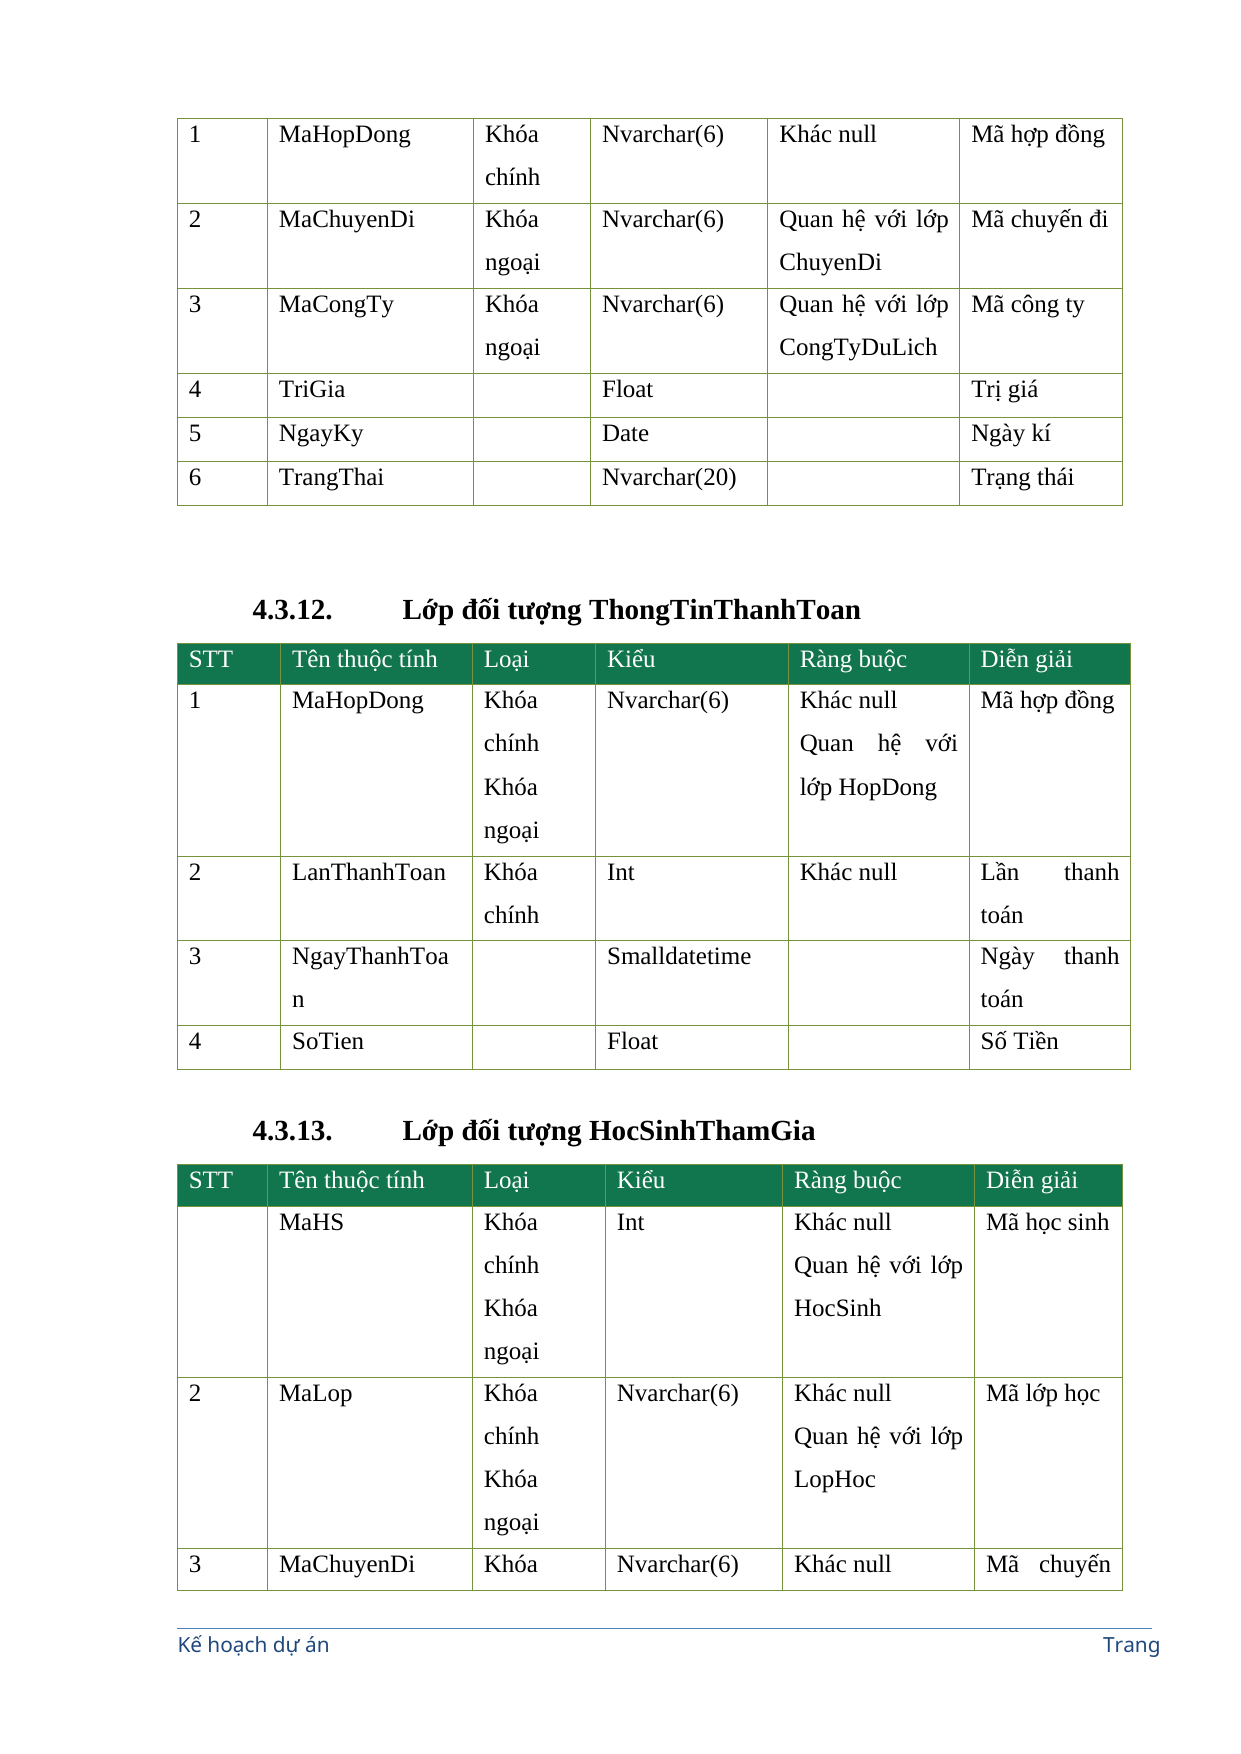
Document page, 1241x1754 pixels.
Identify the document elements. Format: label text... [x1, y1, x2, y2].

table_header Loại [473, 1165, 605, 1206]
table_cell Số Tiền [970, 1026, 1130, 1069]
table_cell Trạng thái [960, 462, 1122, 505]
table_cell Quan hệ với lớp ChuyenDi [768, 204, 959, 288]
table_header Loại [473, 644, 595, 684]
table_cell MaHopDong [268, 119, 473, 203]
table_header Diễn giải [970, 644, 1130, 684]
table_cell TriGia [268, 374, 473, 417]
table_cell Khóa ngoại [474, 204, 590, 288]
list Lớp đối tượng ThongTinThanhToan [252, 592, 1152, 626]
table_header Kiểu [596, 644, 788, 684]
table_cell Int [596, 857, 788, 940]
table_cell Mã chuyến đi [975, 1549, 1122, 1590]
table_cell Ngày thanh toán [970, 941, 1130, 1025]
table_cell Mã công ty [960, 289, 1122, 373]
table_cell MaCongTy [268, 289, 473, 373]
table_cell 5 [178, 418, 267, 461]
table_cell Ngày kí [960, 418, 1122, 461]
table_header Kiểu [606, 1165, 782, 1206]
table_cell Mã chuyến đi [960, 204, 1122, 288]
table_cell Nvarchar(6) [591, 119, 767, 203]
table_cell 2 [178, 204, 267, 288]
table_cell 4 [178, 374, 267, 417]
table_cell 3 [178, 289, 267, 373]
table_cell [473, 1026, 595, 1069]
table_cell Khác null Quan hệ với lớp HopDong [789, 685, 969, 856]
table_header Tên thuộc tính [268, 1165, 472, 1206]
table_cell 3 [178, 941, 280, 1025]
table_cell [783, 1549, 974, 1590]
table_header STT [178, 644, 280, 684]
table_cell Khóa chính Khóa ngoại [473, 1378, 605, 1548]
table_cell [473, 941, 595, 1025]
table_cell Khác null [789, 857, 969, 940]
table_cell [768, 462, 959, 505]
table_cell Khóa chính [474, 119, 590, 203]
table_cell MaChuyenDi [268, 1549, 472, 1590]
table_cell Lần thanh toán [970, 857, 1130, 940]
table_header Ràng buộc [789, 644, 969, 684]
table_cell 1 [178, 119, 267, 203]
table_cell Quan hệ với lớp CongTyDuLich [768, 289, 959, 373]
table_cell Nvarchar(6) [591, 204, 767, 288]
table_header Diễn giải [975, 1165, 1122, 1206]
table_cell 2 [178, 1378, 267, 1548]
table_cell Khác null Quan hệ với lớp LopHoc [783, 1378, 974, 1548]
table_cell Nvarchar(6) [606, 1378, 782, 1548]
table_cell MaHS [268, 1207, 472, 1377]
table_cell Khác null Quan hệ với lớp HocSinh [783, 1207, 974, 1377]
table_cell [789, 1026, 969, 1069]
table_cell MaLop [268, 1378, 472, 1548]
table_cell [474, 418, 590, 461]
table_cell [474, 374, 590, 417]
table_cell Mã học sinh [975, 1207, 1122, 1377]
table_cell 1 [178, 1207, 267, 1377]
table_cell 1 [178, 685, 280, 856]
table_cell NgayKy [268, 418, 473, 461]
table_cell MaHopDong [281, 685, 472, 856]
table_cell Khóa chính Khóa ngoại [473, 685, 595, 856]
table_cell [768, 418, 959, 461]
table_cell Float [591, 374, 767, 417]
table_cell [474, 462, 590, 505]
table_cell 2 [178, 857, 280, 940]
table_cell Float [596, 1026, 788, 1069]
table_cell LanThanhToan [281, 857, 472, 940]
table_cell Date [591, 418, 767, 461]
table_cell [789, 941, 969, 1025]
table_header Ràng buộc [783, 1165, 974, 1206]
table_cell Nvarchar(6) [606, 1549, 782, 1590]
table_cell 4 [178, 1026, 280, 1069]
table_cell Nvarchar(6) [596, 685, 788, 856]
list Lớp đối tượng HocSinhThamGia [252, 1113, 1152, 1147]
table_cell Mã lớp học [975, 1378, 1122, 1548]
table_cell 3 [178, 1549, 267, 1590]
table_cell Khác null [768, 119, 959, 203]
table_cell 6 [178, 462, 267, 505]
table_header STT [178, 1165, 267, 1206]
table_cell Khóa chính [473, 857, 595, 940]
table_cell Nvarchar(20) [591, 462, 767, 505]
table_cell MaChuyenDi [268, 204, 473, 288]
table_cell TrangThai [268, 462, 473, 505]
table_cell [473, 1549, 605, 1590]
table_cell Mã hợp đồng [970, 685, 1130, 856]
table_cell [768, 374, 959, 417]
table_cell Int [606, 1207, 782, 1377]
table_header Tên thuộc tính [281, 644, 472, 684]
table_cell NgayThanhToan [281, 941, 472, 1025]
table_cell Khóa chính Khóa ngoại [473, 1207, 605, 1377]
table_cell Trị giá [960, 374, 1122, 417]
table_cell Nvarchar(6) [591, 289, 767, 373]
table_cell SoTien [281, 1026, 472, 1069]
table_cell Smalldatetime [596, 941, 788, 1025]
table_cell Mã hợp đồng [960, 119, 1122, 203]
table_cell Khóa ngoại [474, 289, 590, 373]
